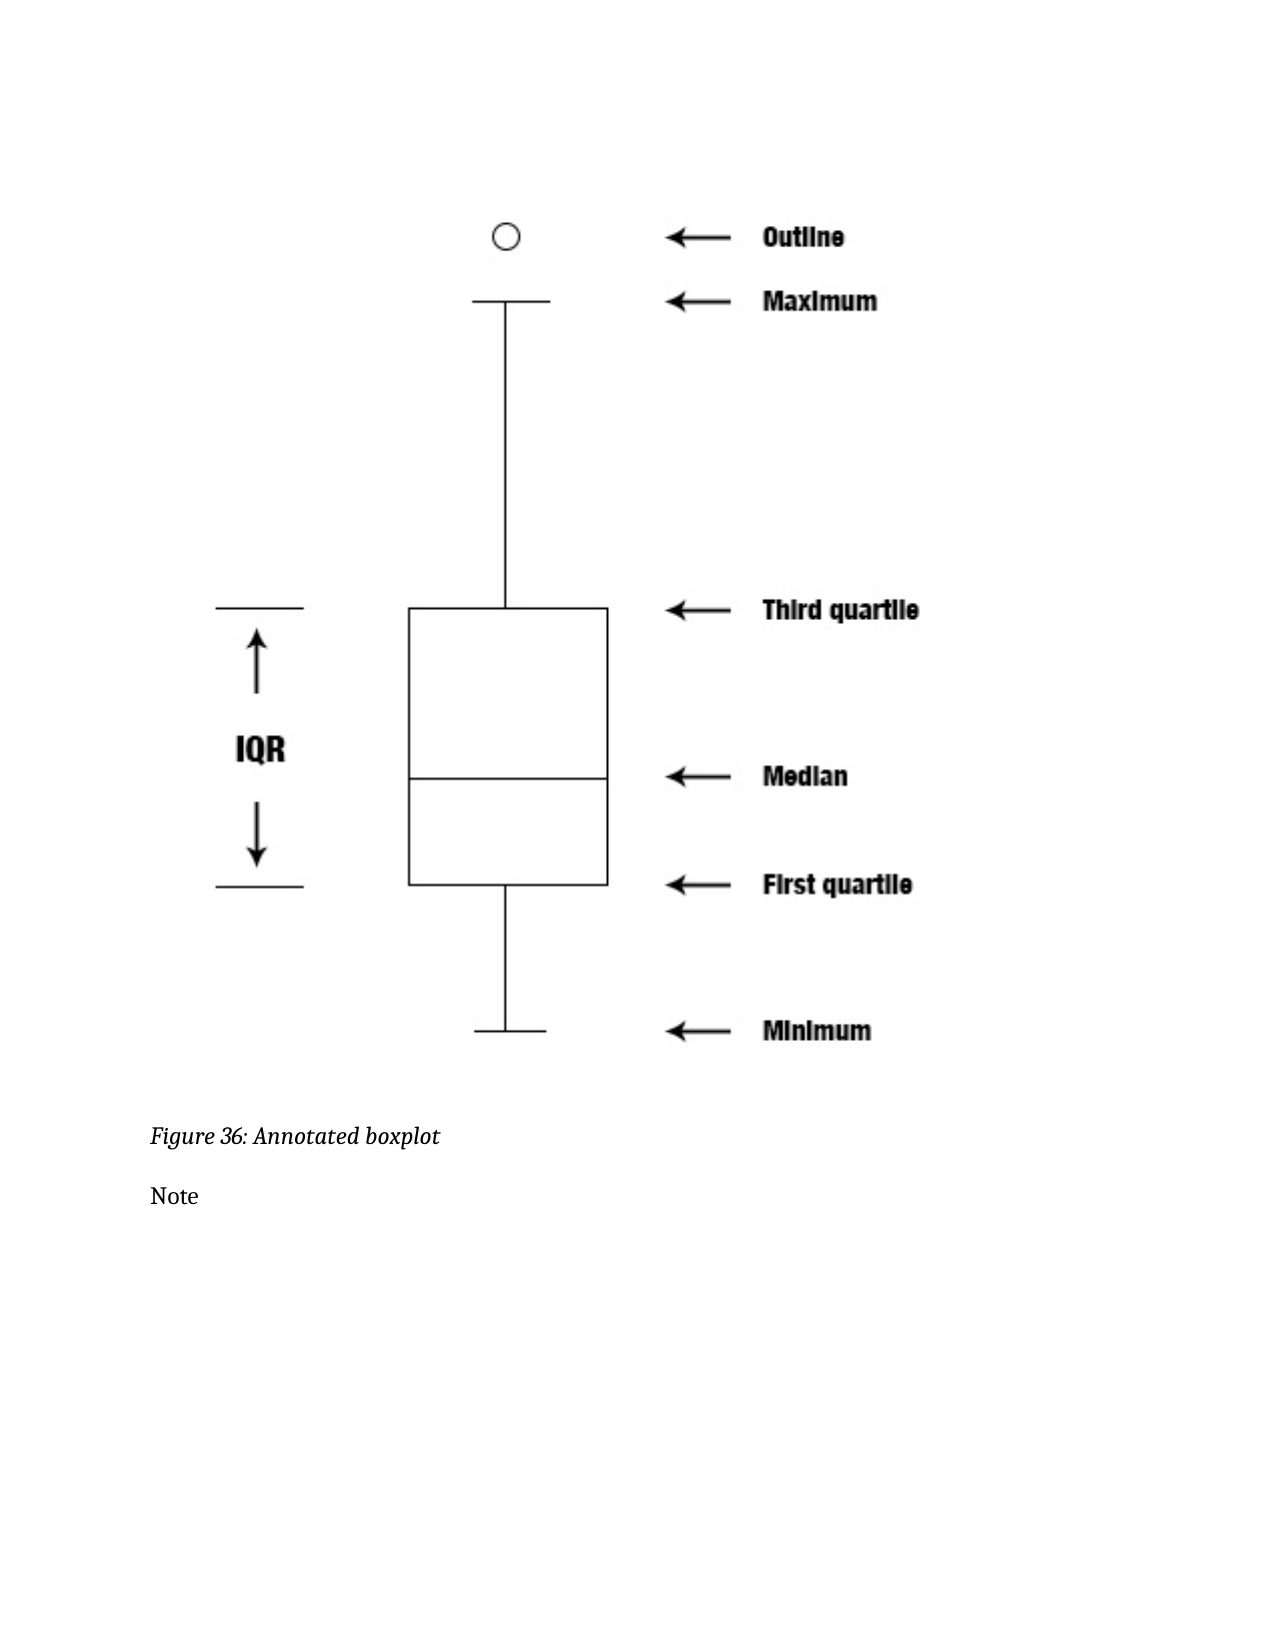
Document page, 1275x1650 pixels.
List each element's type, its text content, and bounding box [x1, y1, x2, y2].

text Note [150, 1182, 1125, 1210]
table_header Figure 36: Annotated boxplot [139, 186, 1114, 1163]
picture [168, 185, 1044, 1101]
